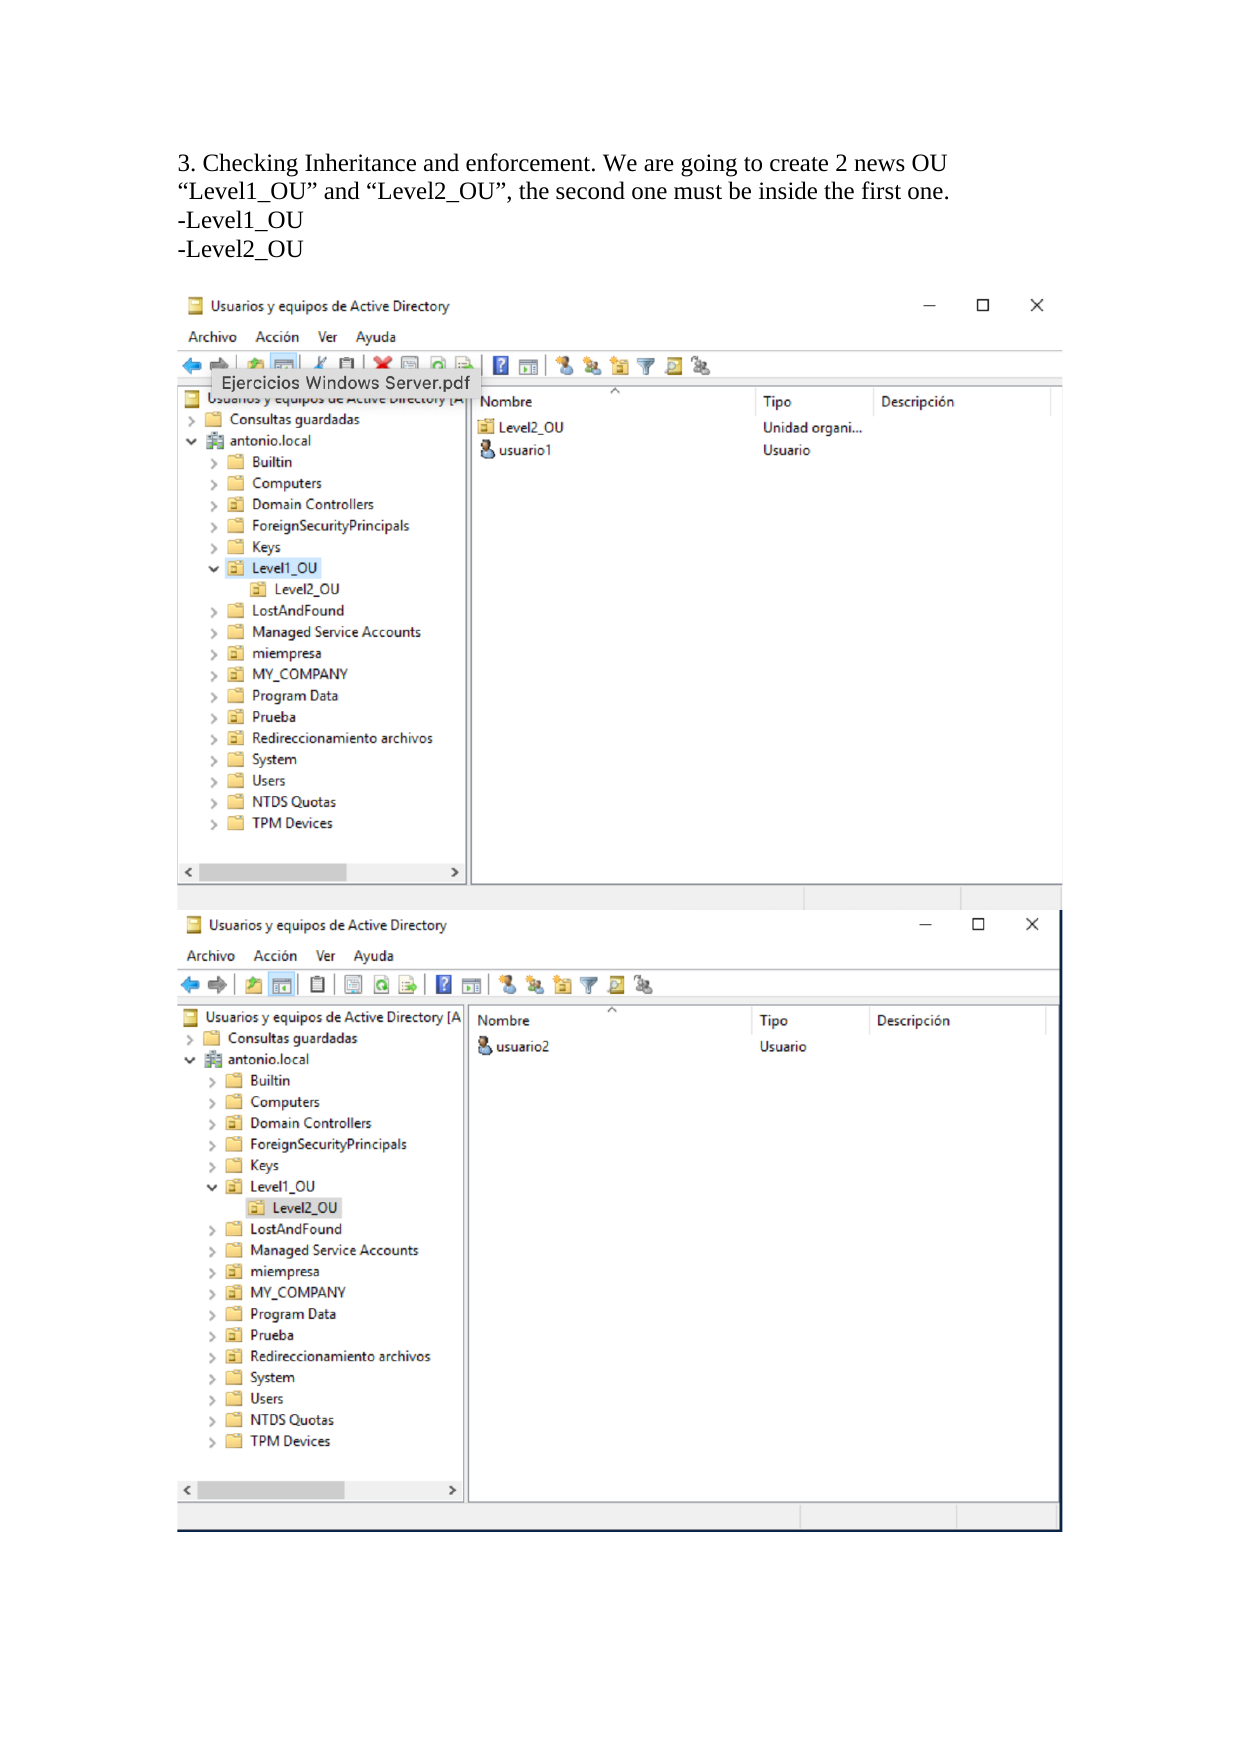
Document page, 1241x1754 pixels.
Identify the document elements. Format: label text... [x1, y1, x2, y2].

picture [177, 291, 1063, 1532]
text 3. Checking Inheritance and enforcement. We are going to create 2 news OU “Level1_OU” and “Level2_OU”, the second one must be inside the first one. [177, 148, 1063, 205]
text -Level2_OU [177, 234, 1063, 263]
text -Level1_OU [177, 205, 1063, 234]
